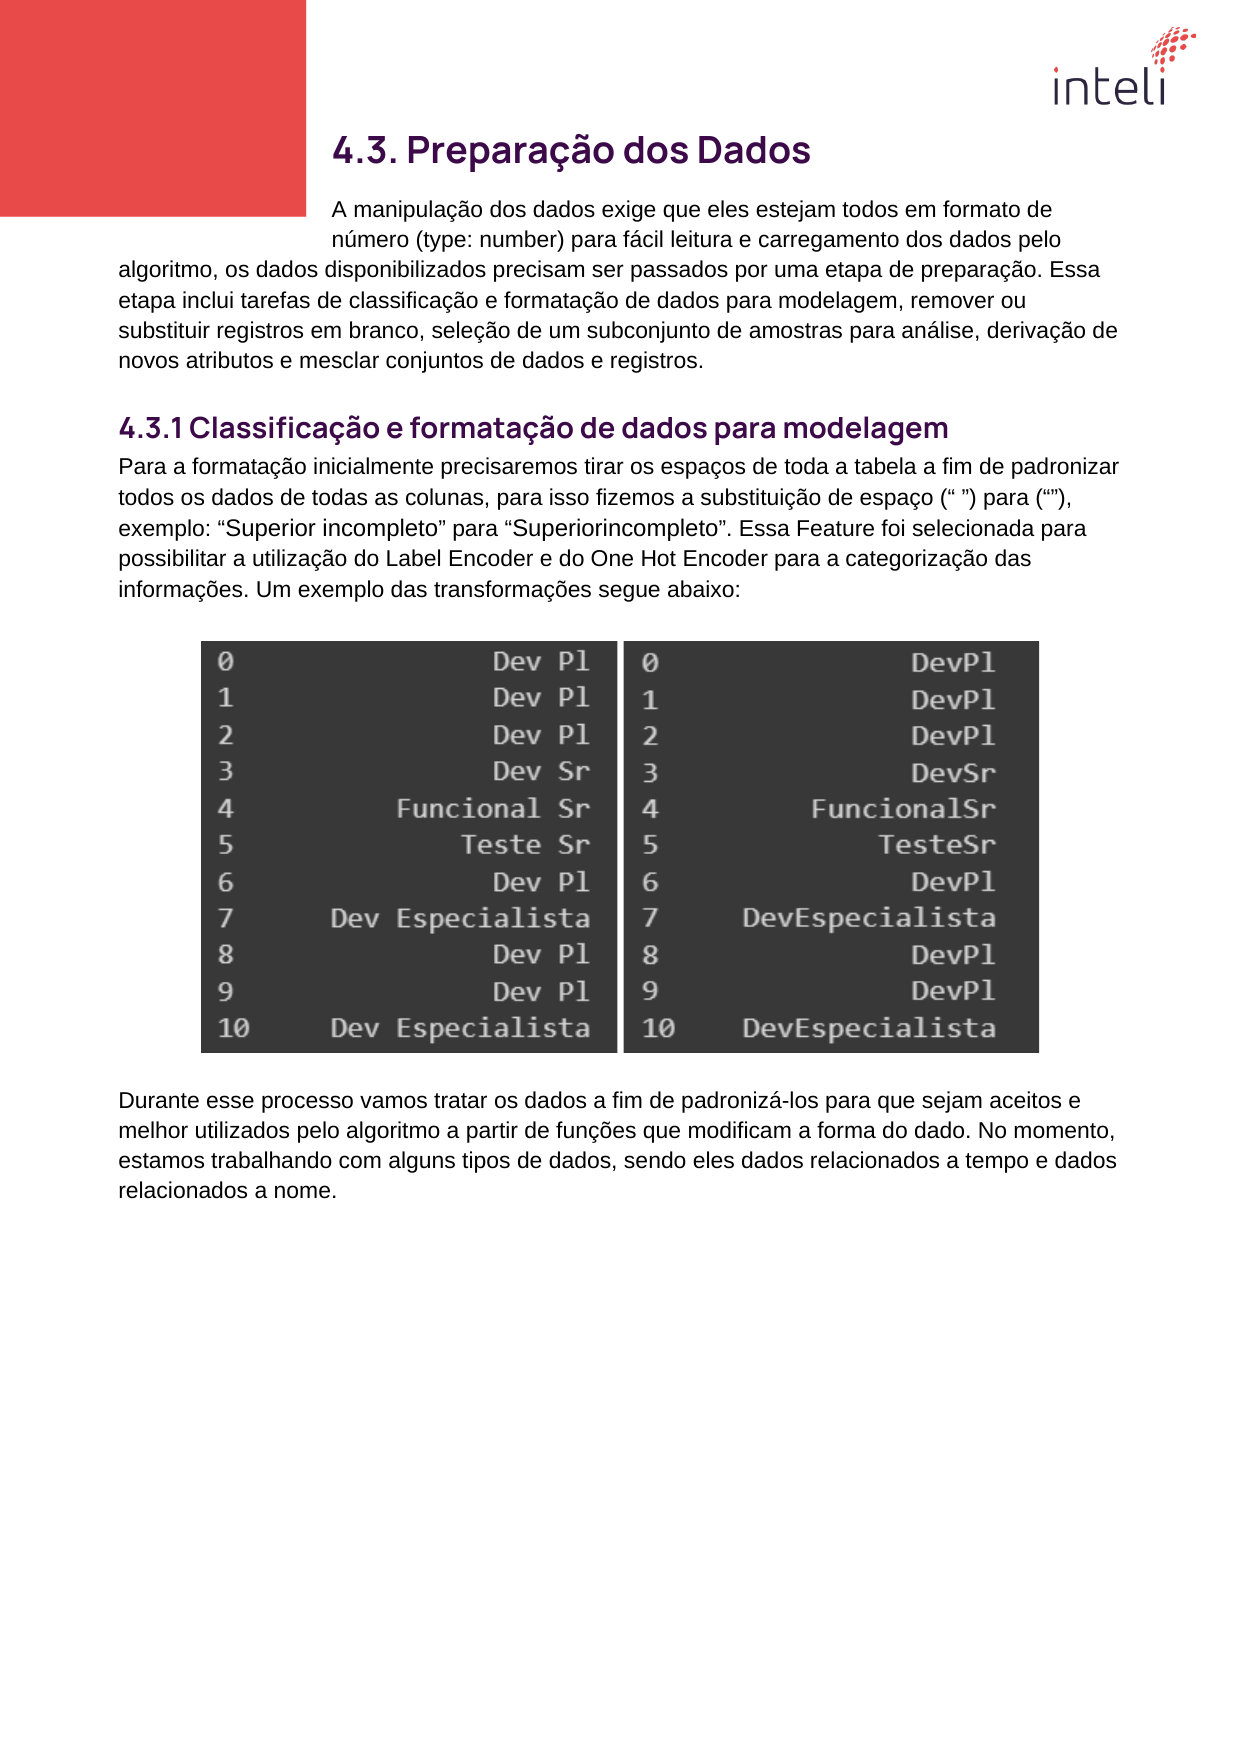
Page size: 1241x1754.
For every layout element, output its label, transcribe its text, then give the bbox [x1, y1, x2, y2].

text A manipulação dos dados exige que eles estejam todos em formato de número (type: number) para fácil leitura e carregamento dos dados pelo algoritmo, os dados disponibilizados precisam ser passados por uma etapa de preparação. Essa etapa inclui tarefas de classificação e formatação de dados para modelagem, remover ou substituir registros em branco, seleção de um subconjunto de amostras para análise, derivação de novos atributos e mesclar conjuntos de dados e registros. [118, 196, 1122, 373]
picture [1054, 27, 1197, 105]
picture [0, 0, 307, 217]
picture [201, 641, 618, 1053]
text Para a formatação inicialmente precisaremos tirar os espaços de toda a tabela a fim de padronizar todos os dados de todas as colunas, para isso fizemos a substituição de espaço (“ ”) para (“”), exemplo: “Superior incompleto” para “Superiorincompleto”. Essa Feature foi selecionada para possibilitar a utilização do Label Encoder e do One Hot Encoder para a categorização das informações. Um exemplo das transformações segue abaixo: [118, 453, 1122, 602]
text 4.3. Preparação dos Dados [118, 124, 1122, 175]
text 4.3.1 Classificação e formatação de dados para modelagem [118, 407, 1122, 447]
picture [623, 641, 1040, 1053]
text Durante esse processo vamos tratar os dados a fim de padronizá-los para que sejam aceitos e melhor utilizados pelo algoritmo a partir de funções que modificam a forma do dado. No momento, estamos trabalhando com alguns tipos de dados, sendo eles dados relacionados a tempo e dados relacionados a nome. [118, 1087, 1122, 1204]
